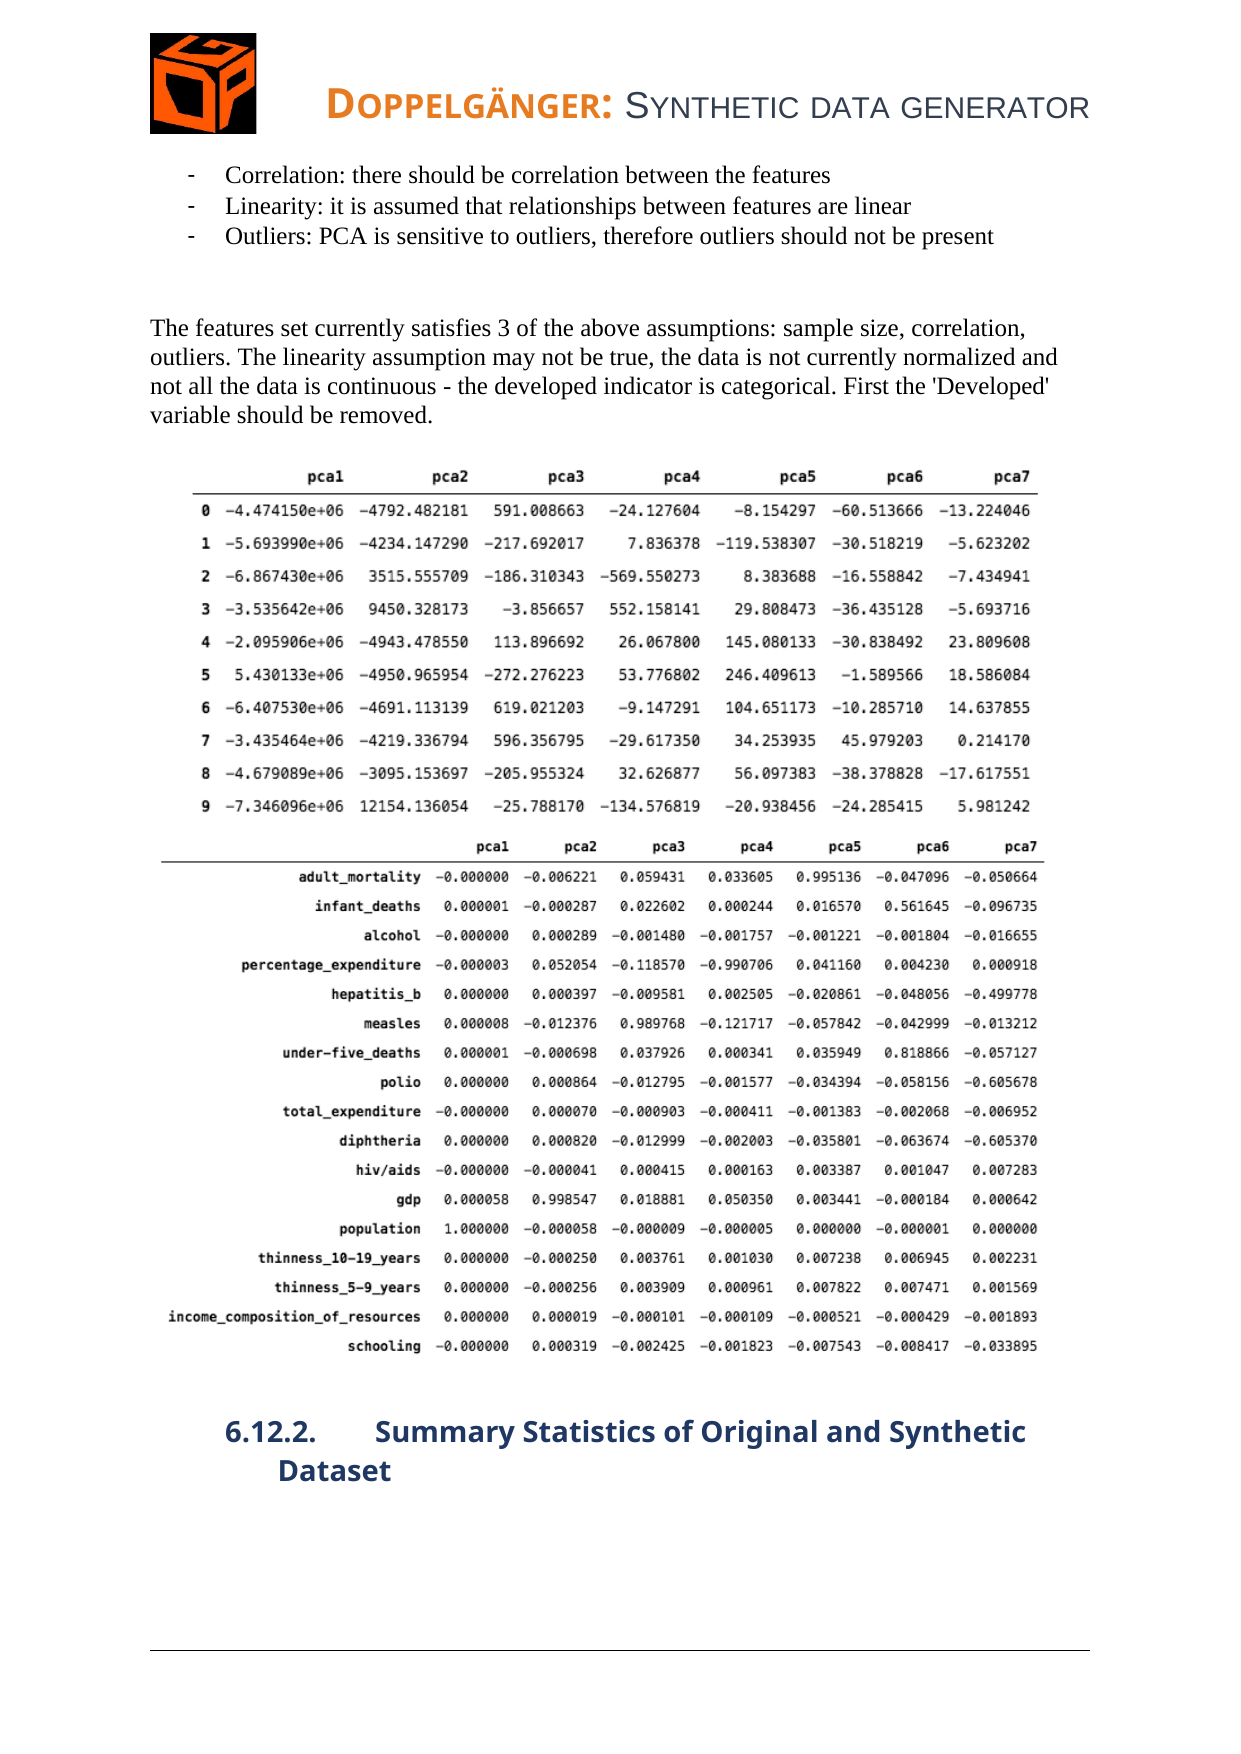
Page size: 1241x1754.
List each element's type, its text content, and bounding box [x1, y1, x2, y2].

text The features set currently satisfies 3 of the above assumptions: sample size, correlation, outliers. The linearity assumption may not be true, the data is not currently normalized and not all the data is continuous - the developed indicator is categorical. First the 'Developed' variable should be removed. [150, 313, 1090, 428]
picture [150, 463, 1120, 1378]
picture [150, 33, 257, 134]
list Outliers: PCA is sensitive to outliers, therefore outliers should not be present [187, 220, 1090, 251]
subtitle Summary Statistics of Original and Synthetic Dataset [225, 1411, 1090, 1490]
list Linearity: it is assumed that relationships between features are linear [187, 190, 1090, 220]
list Correlation: there should be correlation between the features [187, 159, 1090, 190]
